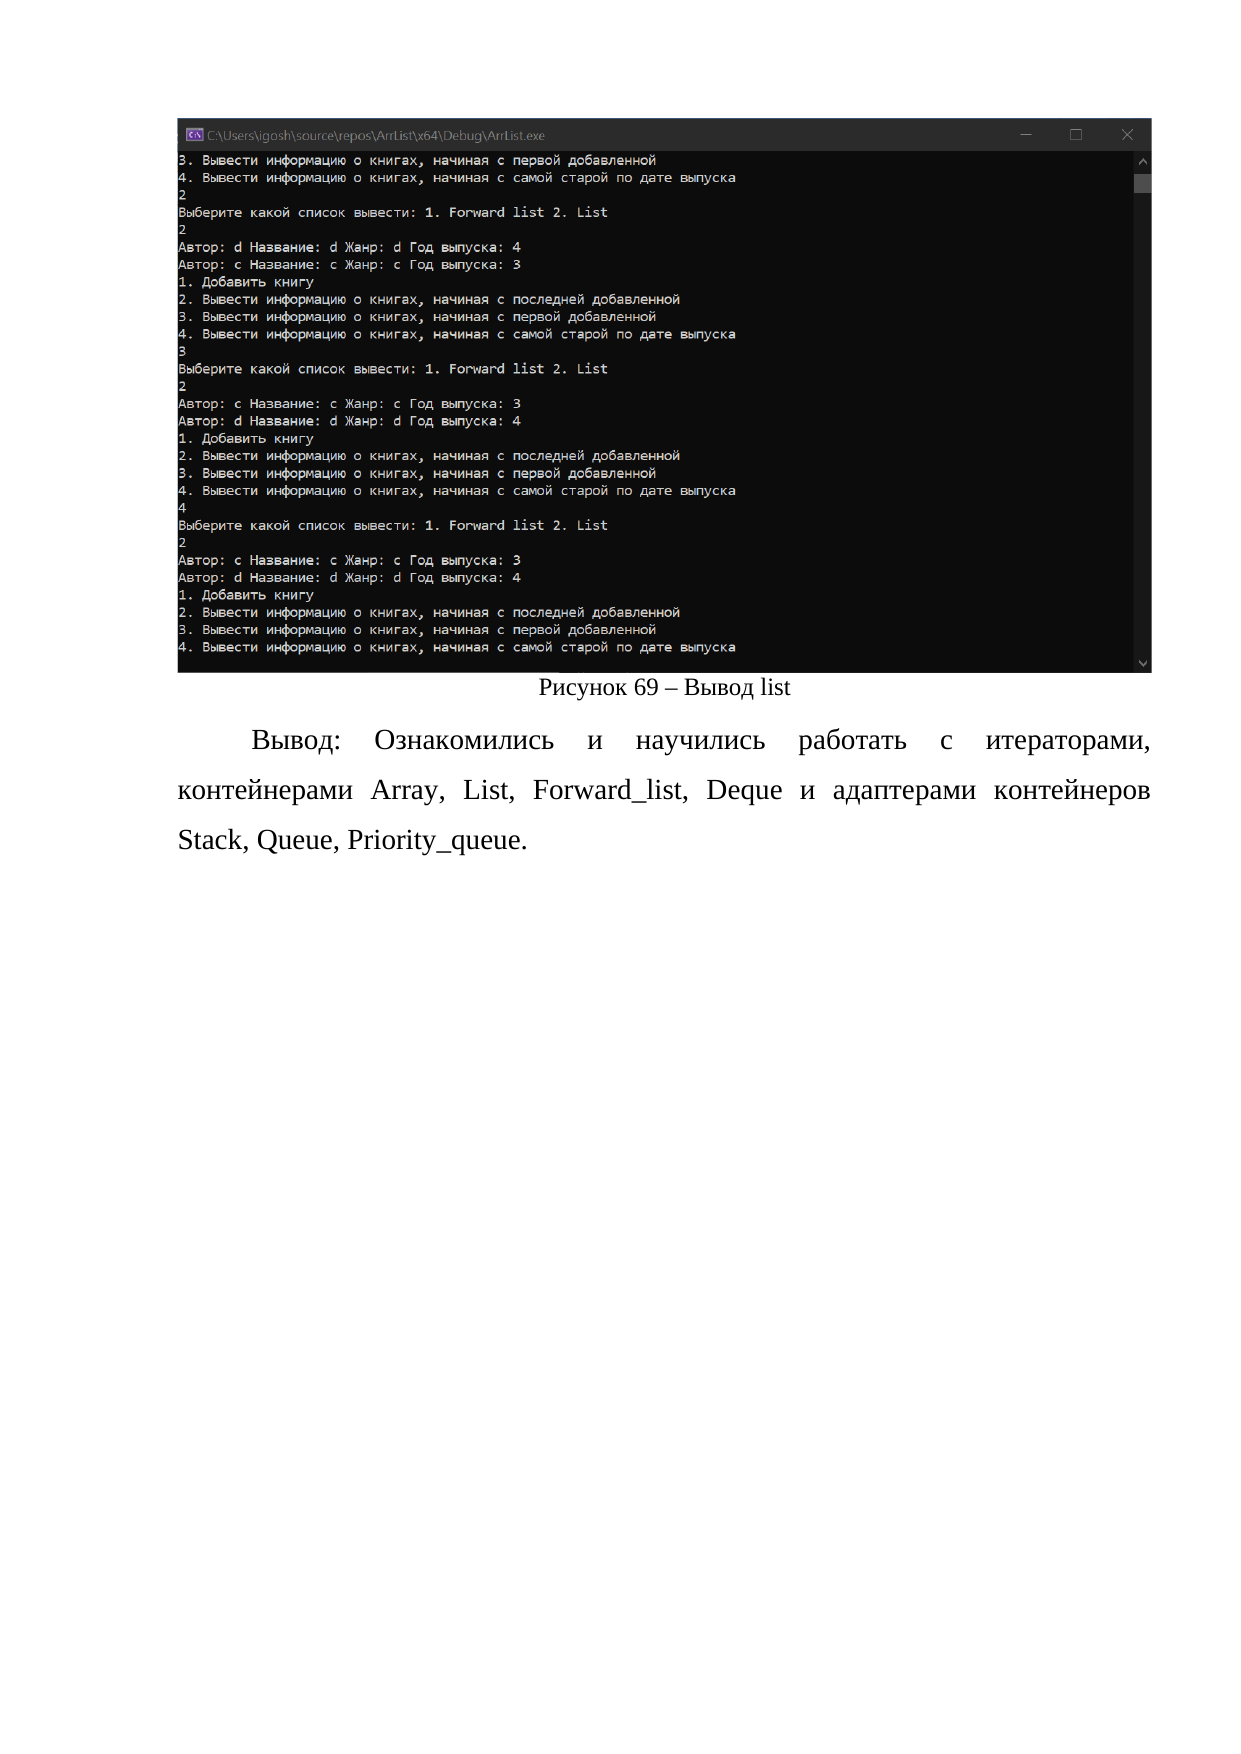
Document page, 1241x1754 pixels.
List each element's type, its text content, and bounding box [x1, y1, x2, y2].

text Рисунок 69 – Вывод list [177, 673, 1152, 701]
text Вывод: Ознакомились и научились работать с итераторами, контейнерами Array, List, Forward_list, Deque и адаптерами контейнеров Stack, Queue, Priority_queue. [177, 722, 1152, 856]
picture [177, 118, 1152, 673]
